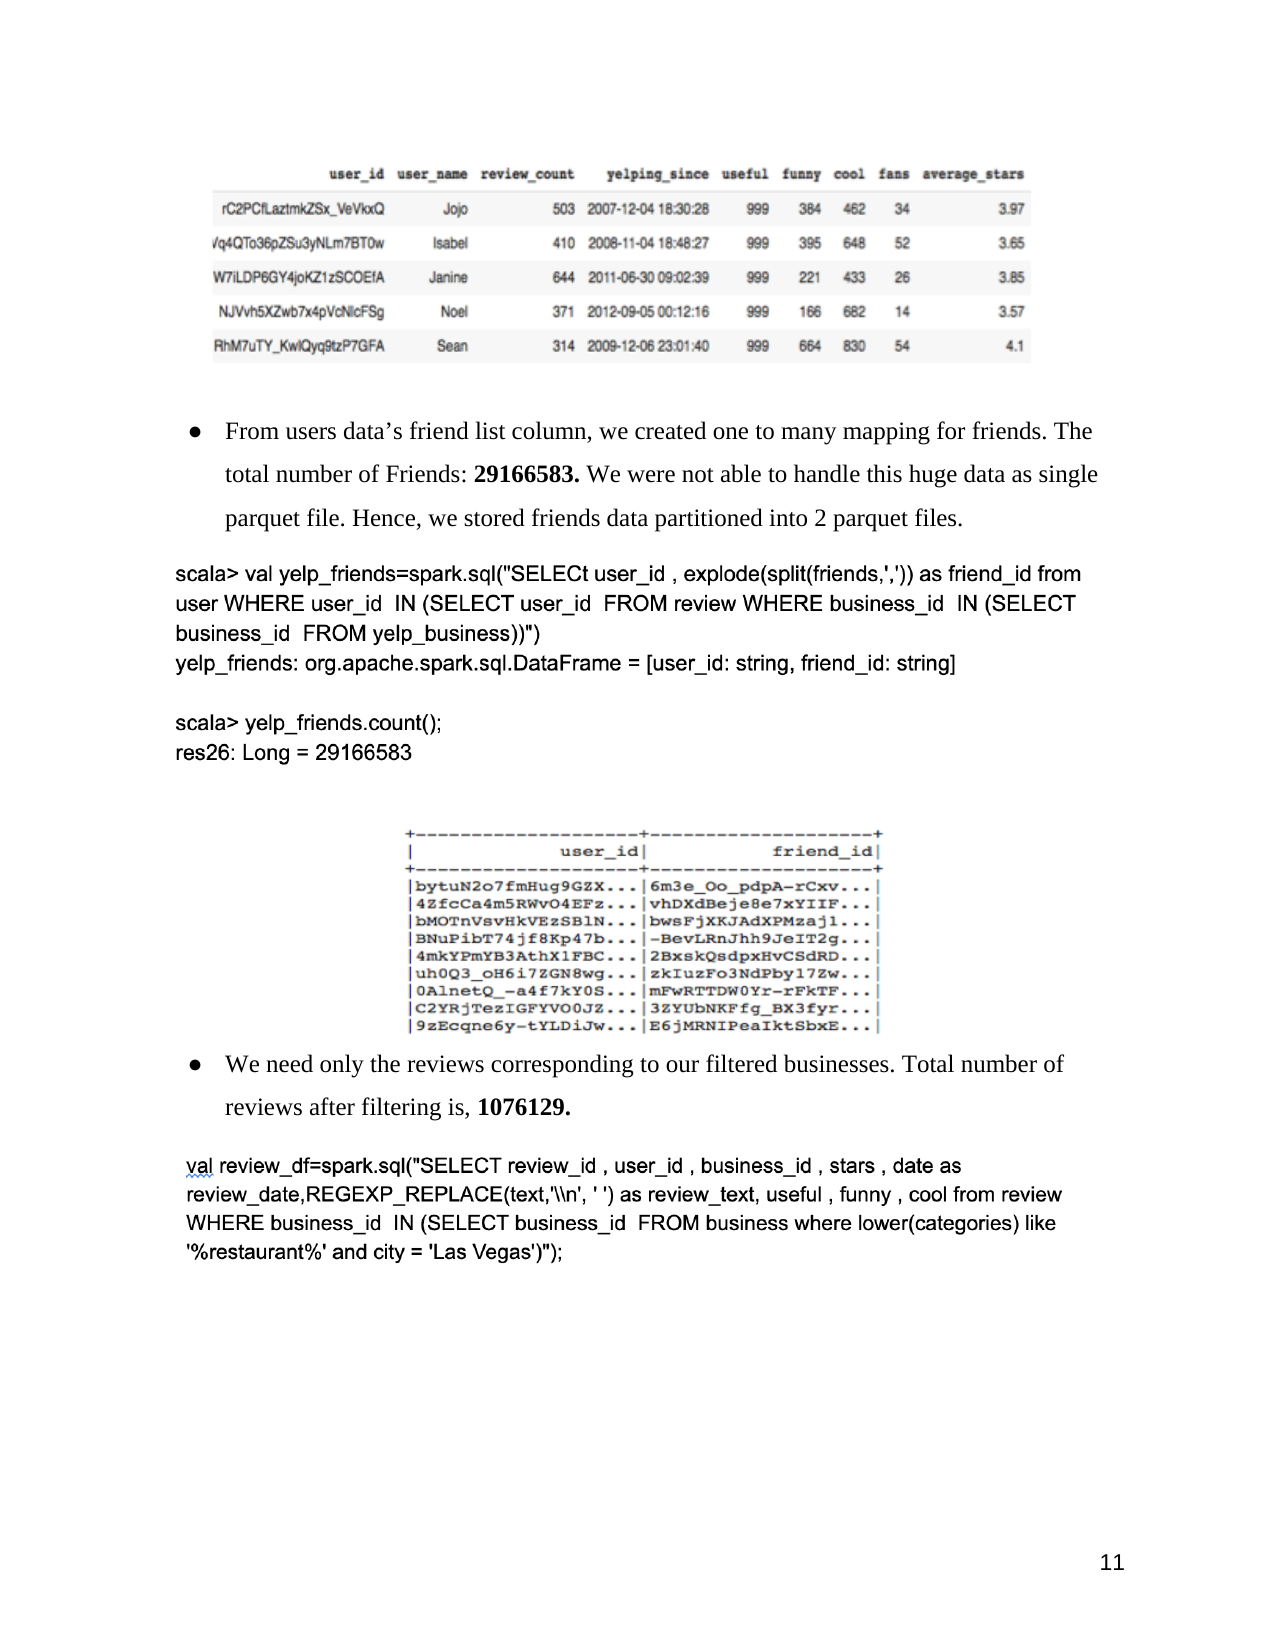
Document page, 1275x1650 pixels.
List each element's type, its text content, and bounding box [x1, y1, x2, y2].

list From users data’s friend list column, we created one to many mapping for friends. The total number of Friends: 29166583. We were not able to handle this huge data as single parquet file. Hence, we stored friends data partitioned into 2 parquet files. [187, 416, 1125, 531]
picture [150, 1135, 1125, 1286]
list We need only the reviews corresponding to our filtered businesses. Total number of reviews after filtering is, 1076129. [187, 1049, 1125, 1121]
picture [150, 545, 1125, 773]
picture [404, 825, 884, 1035]
picture [212, 150, 1032, 363]
